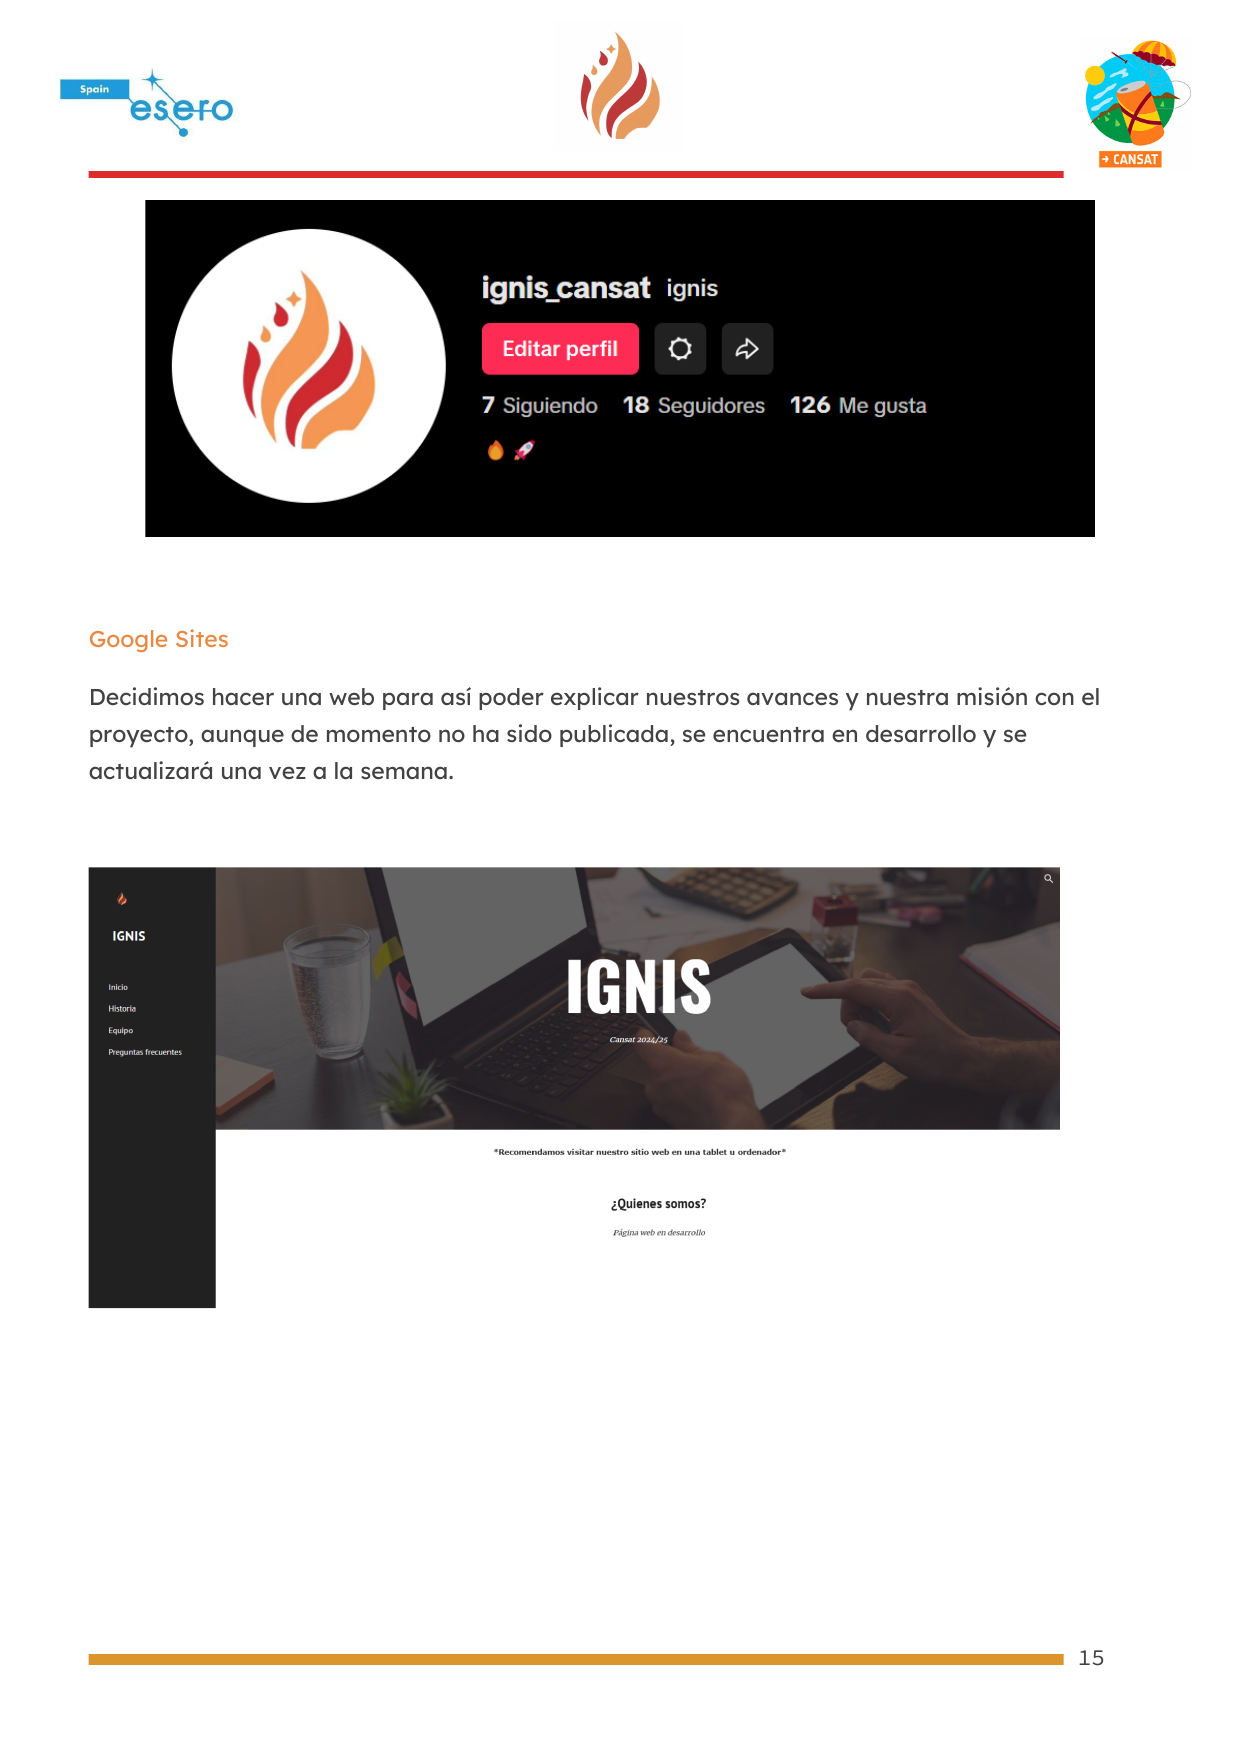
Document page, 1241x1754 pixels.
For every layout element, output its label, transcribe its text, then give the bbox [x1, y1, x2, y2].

picture [1080, 36, 1194, 171]
text Google Sites [88, 624, 1152, 653]
picture [88, 171, 1064, 178]
picture [88, 814, 1060, 1361]
picture [554, 20, 684, 151]
picture [88, 1654, 1064, 1665]
picture [55, 62, 238, 144]
picture [145, 200, 1095, 537]
text Decidimos hacer una web para así poder explicar nuestros avances y nuestra misión con el proyecto, aunque de momento no ha sido publicada, se encuentra en desarrollo y se actualizará una vez a la semana. [88, 682, 1152, 785]
